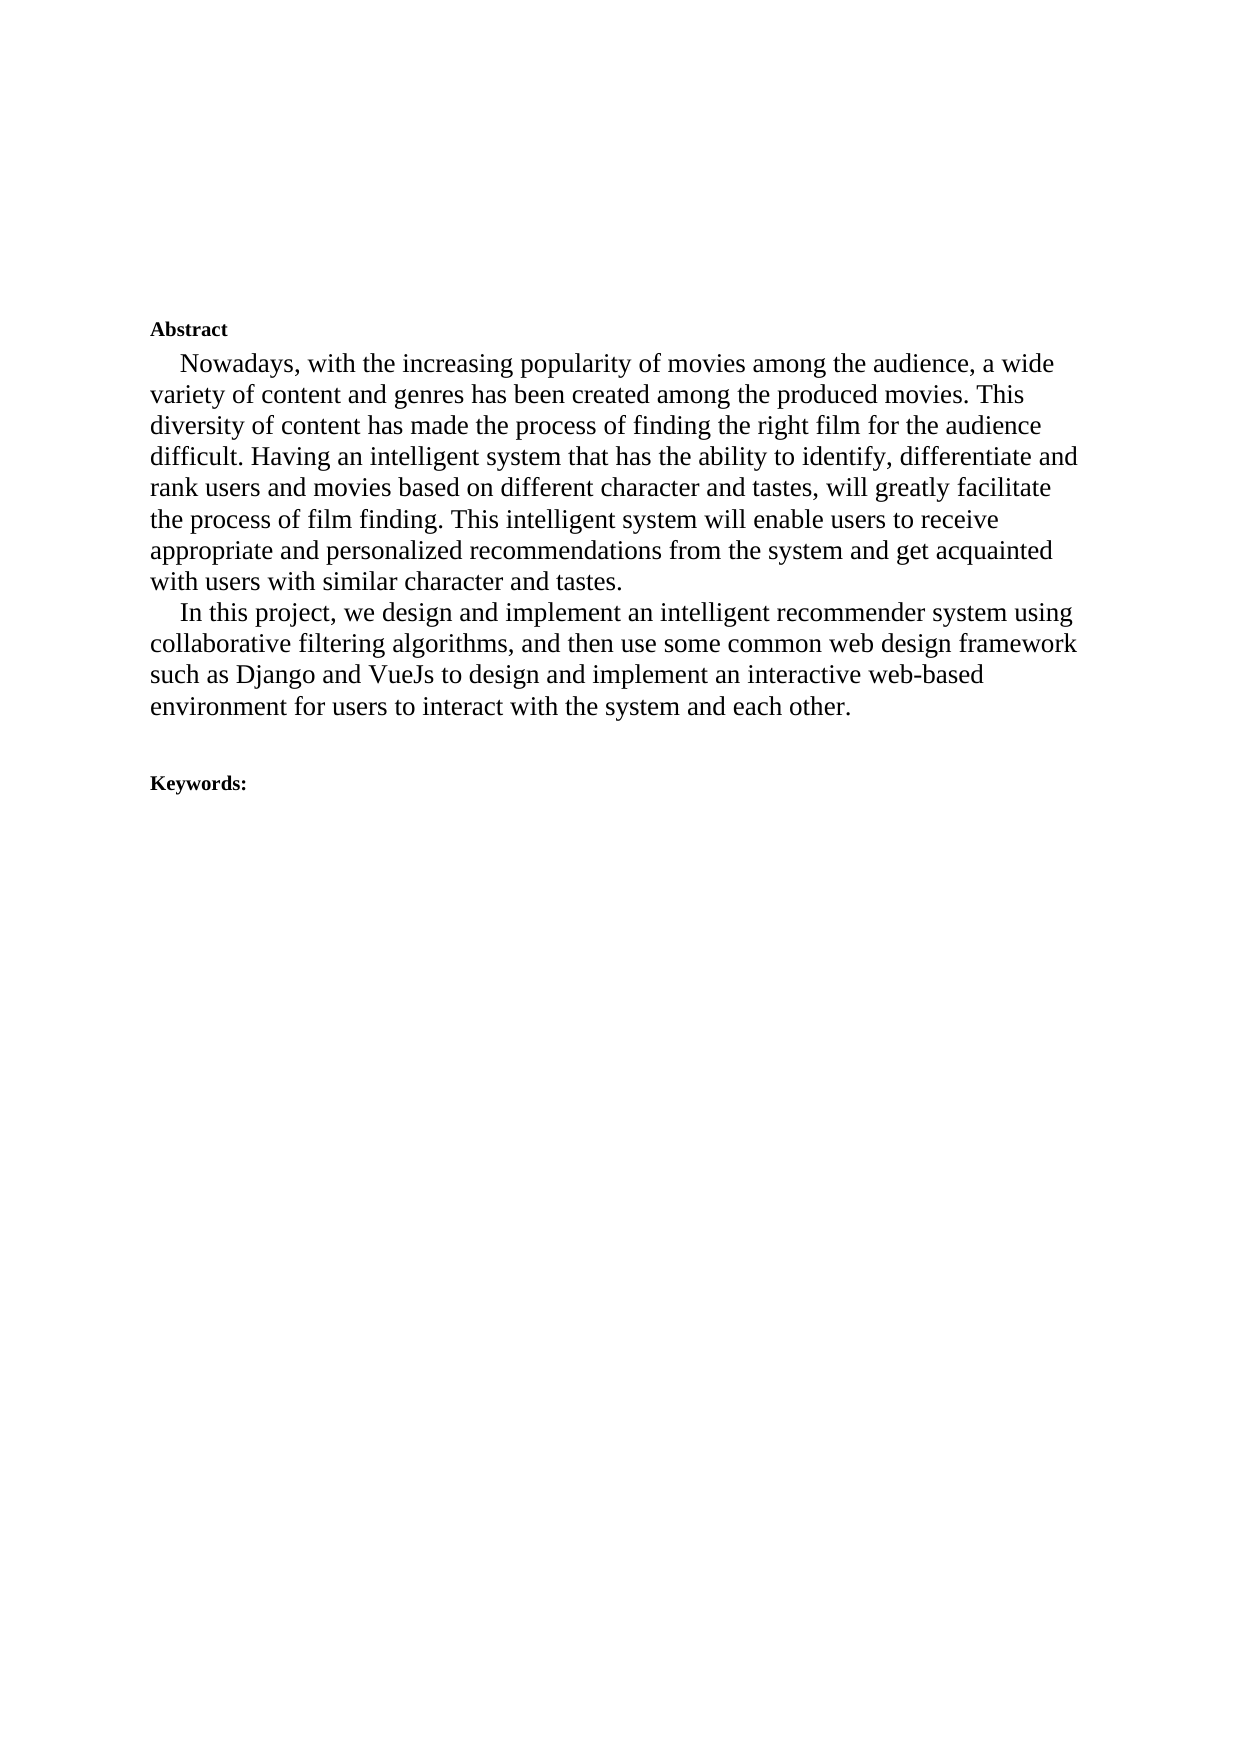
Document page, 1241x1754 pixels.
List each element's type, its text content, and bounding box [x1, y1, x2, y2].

text Nowadays, with the increasing popularity of movies among the audience, a wide variety of content and genres has been created among the produced movies. This diversity of content has made the process of finding the right film for the audience difficult. Having an intelligent system that has the ability to identify, differentiate and rank users and movies based on different character and tastes, will greatly facilitate the process of film finding. This intelligent system will enable users to receive appropriate and personalized recommendations from the system and get acquainted with users with similar character and tastes. [150, 347, 1090, 596]
text In this project, we design and implement an intelligent recommender system using collaborative filtering algorithms, and then use some common web design framework such as Django and VueJs to design and implement an interactive web-based environment for users to interact with the system and each other. [150, 596, 1090, 721]
